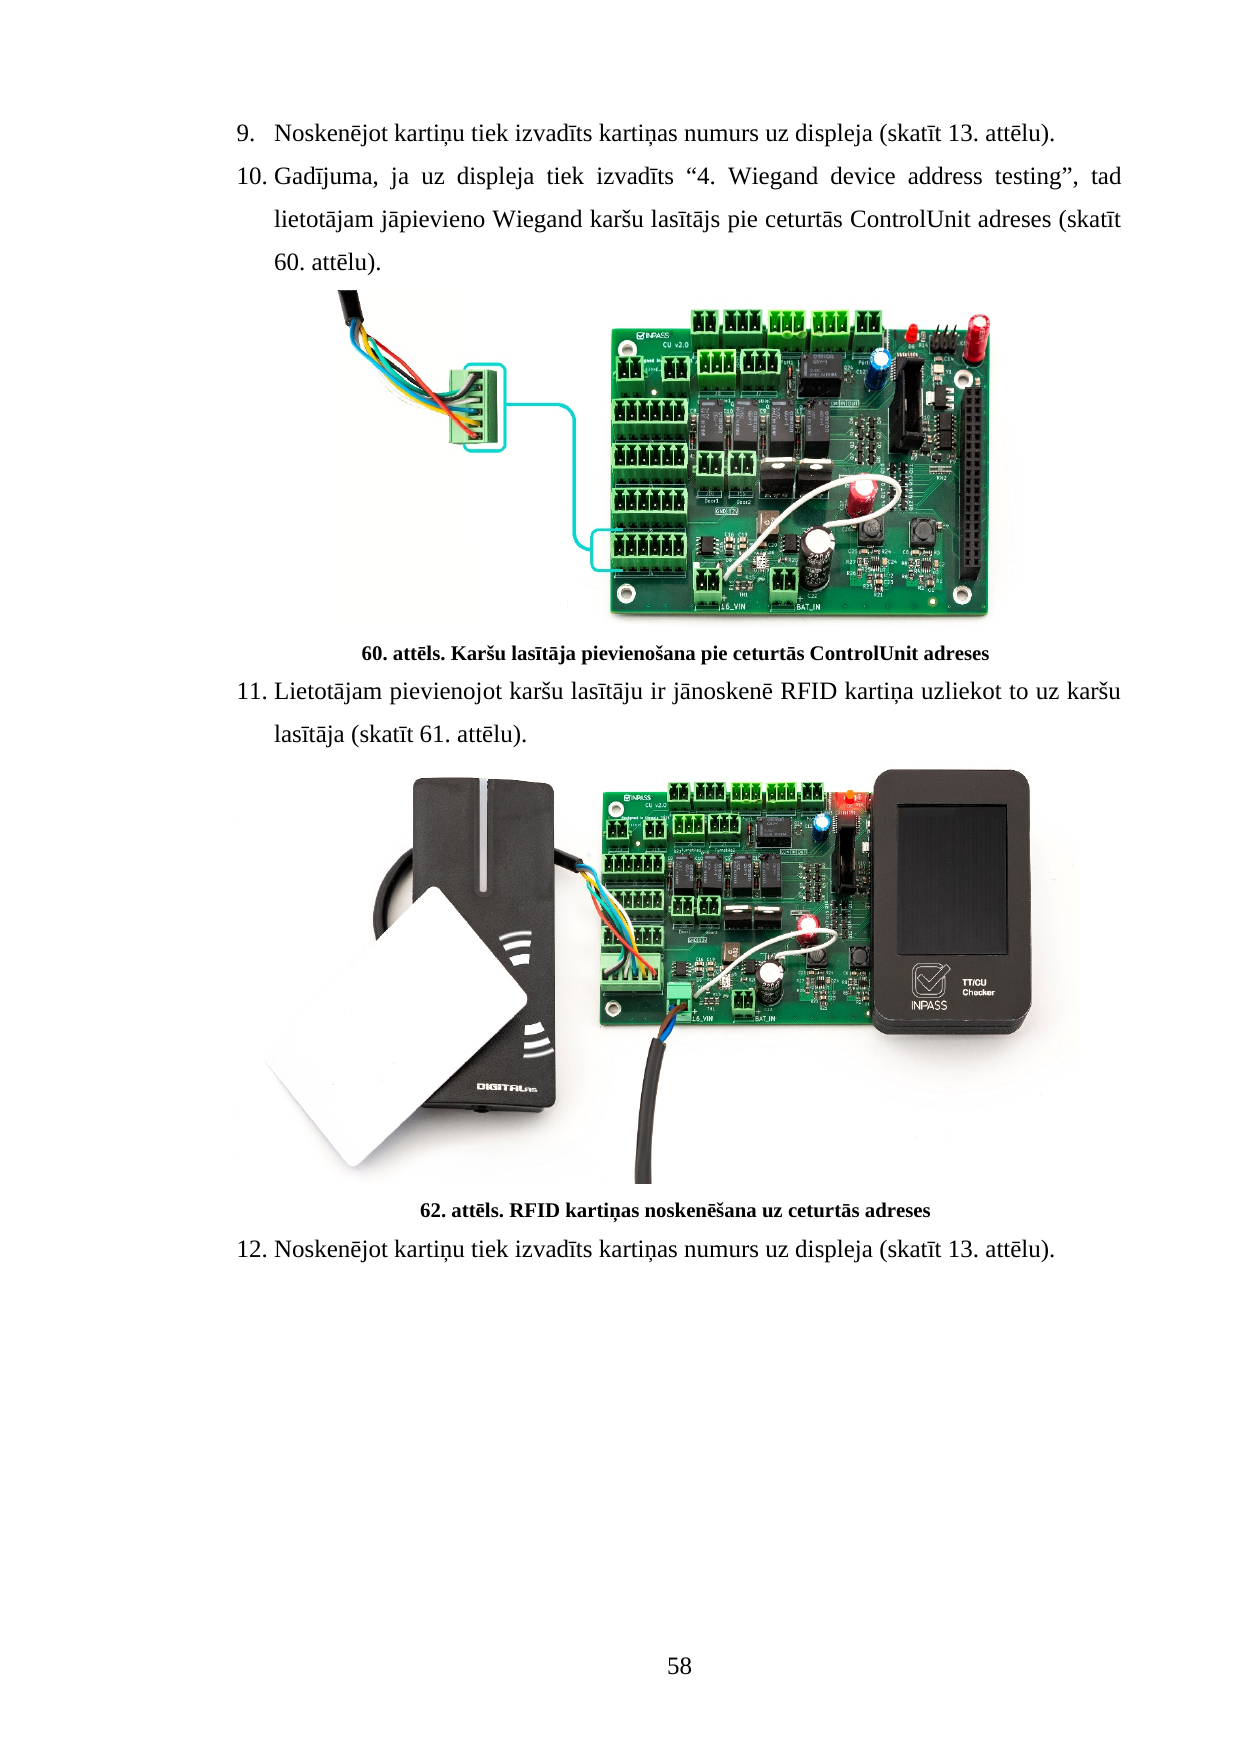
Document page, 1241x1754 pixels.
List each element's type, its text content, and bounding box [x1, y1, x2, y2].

list 60. attēls. Karšu lasītāja pievienošana pie ceturtās ControlUnit adreses [229, 640, 1122, 664]
list Lietotājam pievienojot karšu lasītāju ir jānoskenē RFID kartiņa uzliekot to uz karšu lasītāja (skatīt 61. attēlu). [236, 676, 1122, 748]
picture [236, 762, 1079, 1184]
list 62. attēls. RFID kartiņas noskenēšana uz ceturtās adreses [229, 1198, 1122, 1222]
list Noskenējot kartiņu tiek izvadīts kartiņas numurs uz displeja (skatīt 13. attēlu). [236, 1234, 1122, 1263]
list Noskenējot kartiņu tiek izvadīts kartiņas numurs uz displeja (skatīt 13. attēlu). [236, 118, 1122, 147]
picture [337, 290, 1022, 627]
list Gadījuma, ja uz displeja tiek izvadīts “4. Wiegand device address testing”, tad lietotājam jāpievieno Wiegand karšu lasītājs pie ceturtās ControlUnit adreses (skatīt 60. attēlu). [236, 161, 1122, 276]
